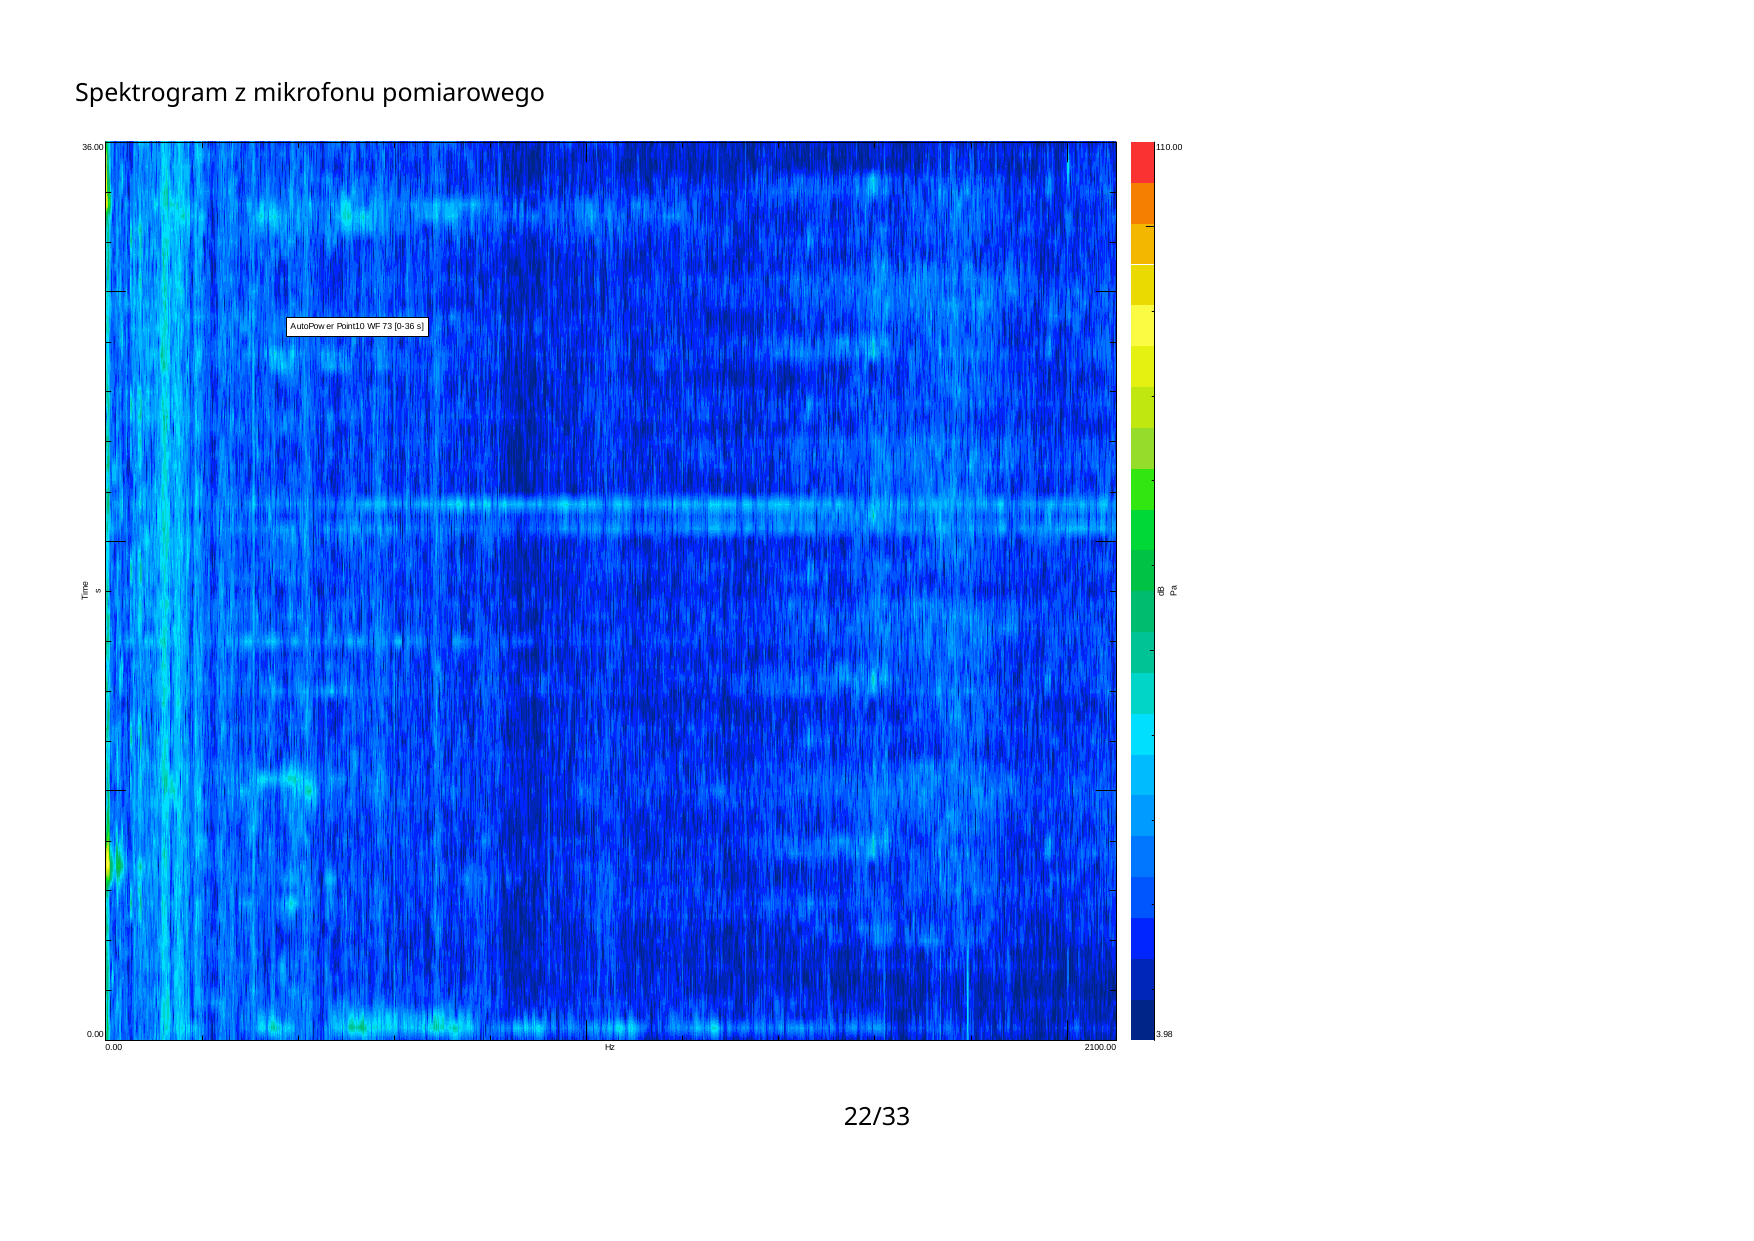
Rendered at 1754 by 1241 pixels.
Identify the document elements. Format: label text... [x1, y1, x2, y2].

text Spektrogram z mikrofonu pomiarowego [75, 75, 1679, 109]
